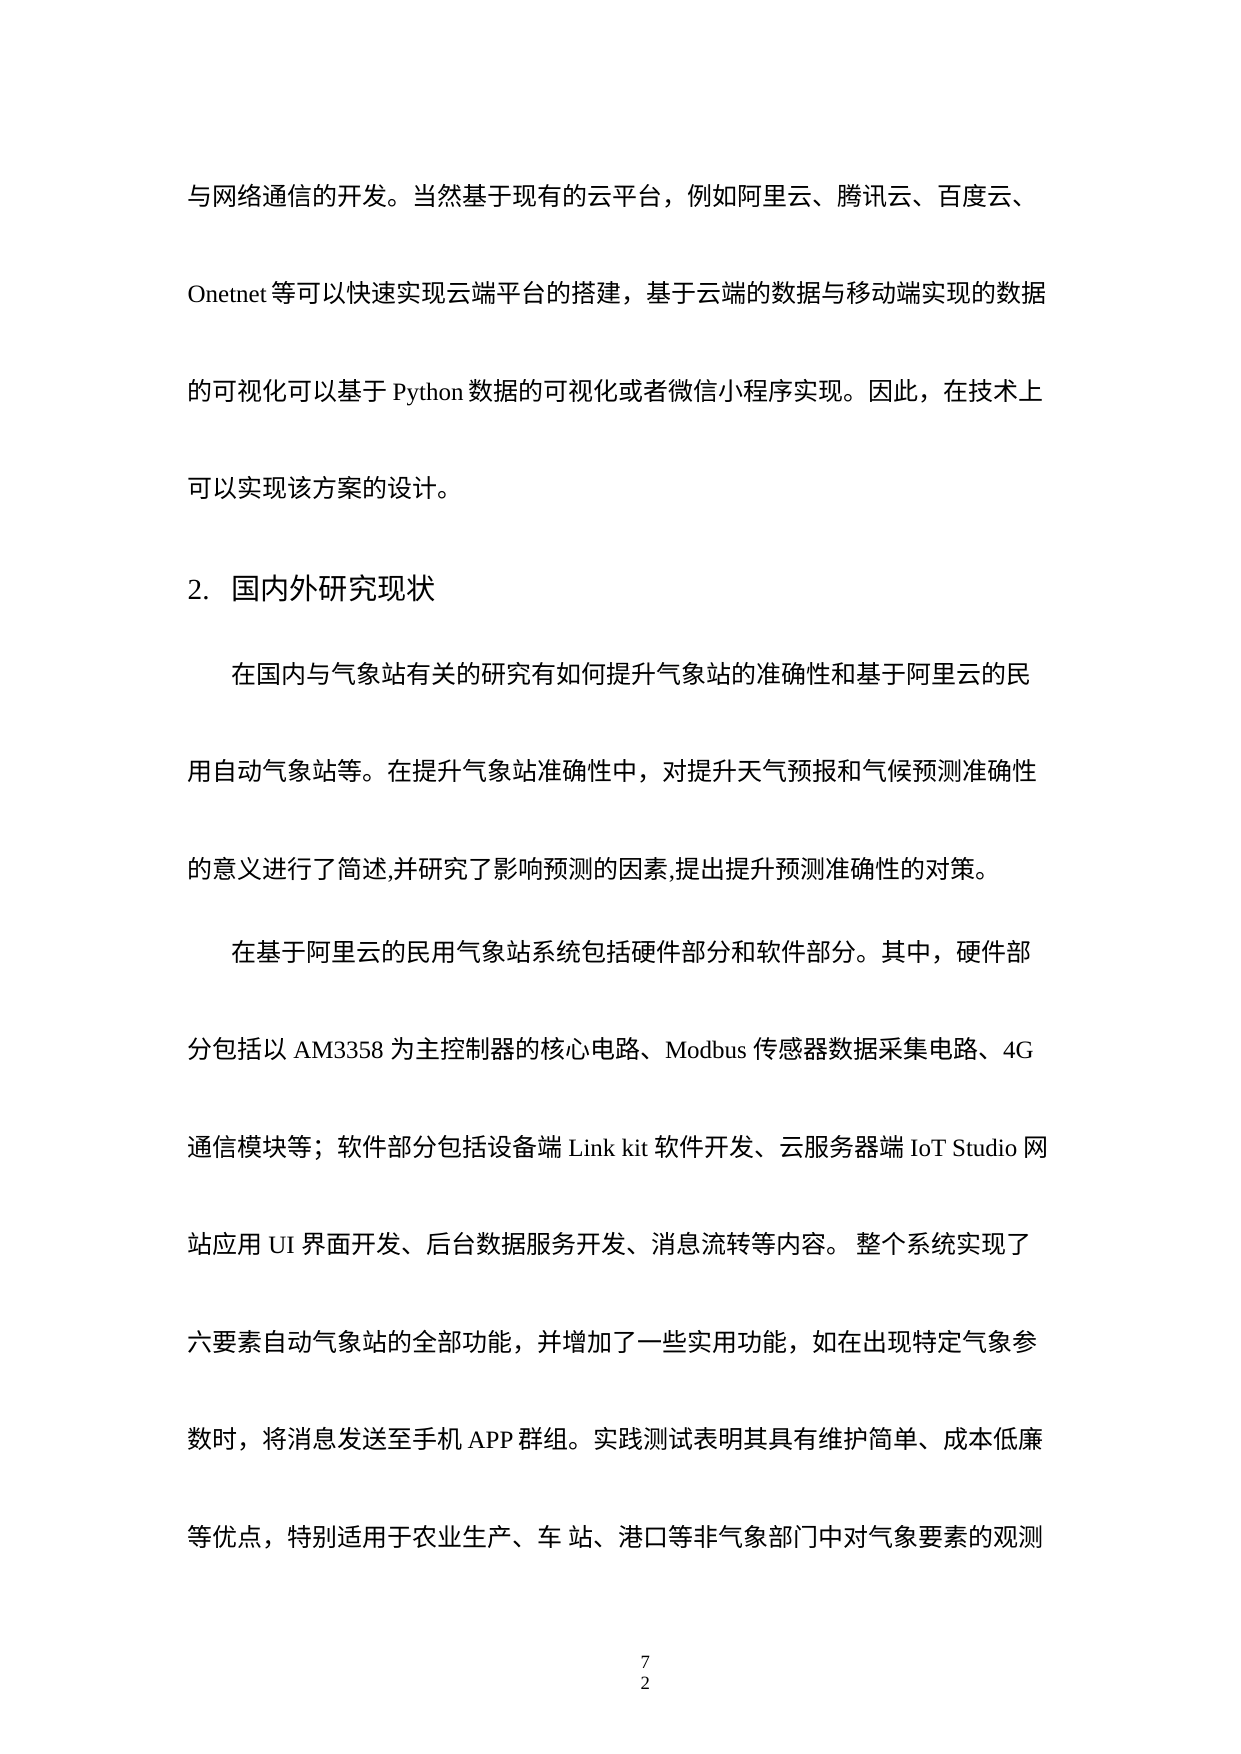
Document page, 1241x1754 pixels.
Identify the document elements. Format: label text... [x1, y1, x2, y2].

list 国内外研究现状 [187, 554, 1053, 619]
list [187, 162, 1053, 519]
list 在国内与气象站有关的研究有如何提升气象站的准确性和基于阿里云的民用自动气象站等。在提升气象站准确性中，对提升天气预报和气候预测准确性的意义进行了简述,并研究了影响预测的因素,提出提升预测准确性的对策。 [187, 640, 1053, 900]
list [187, 918, 1053, 1568]
